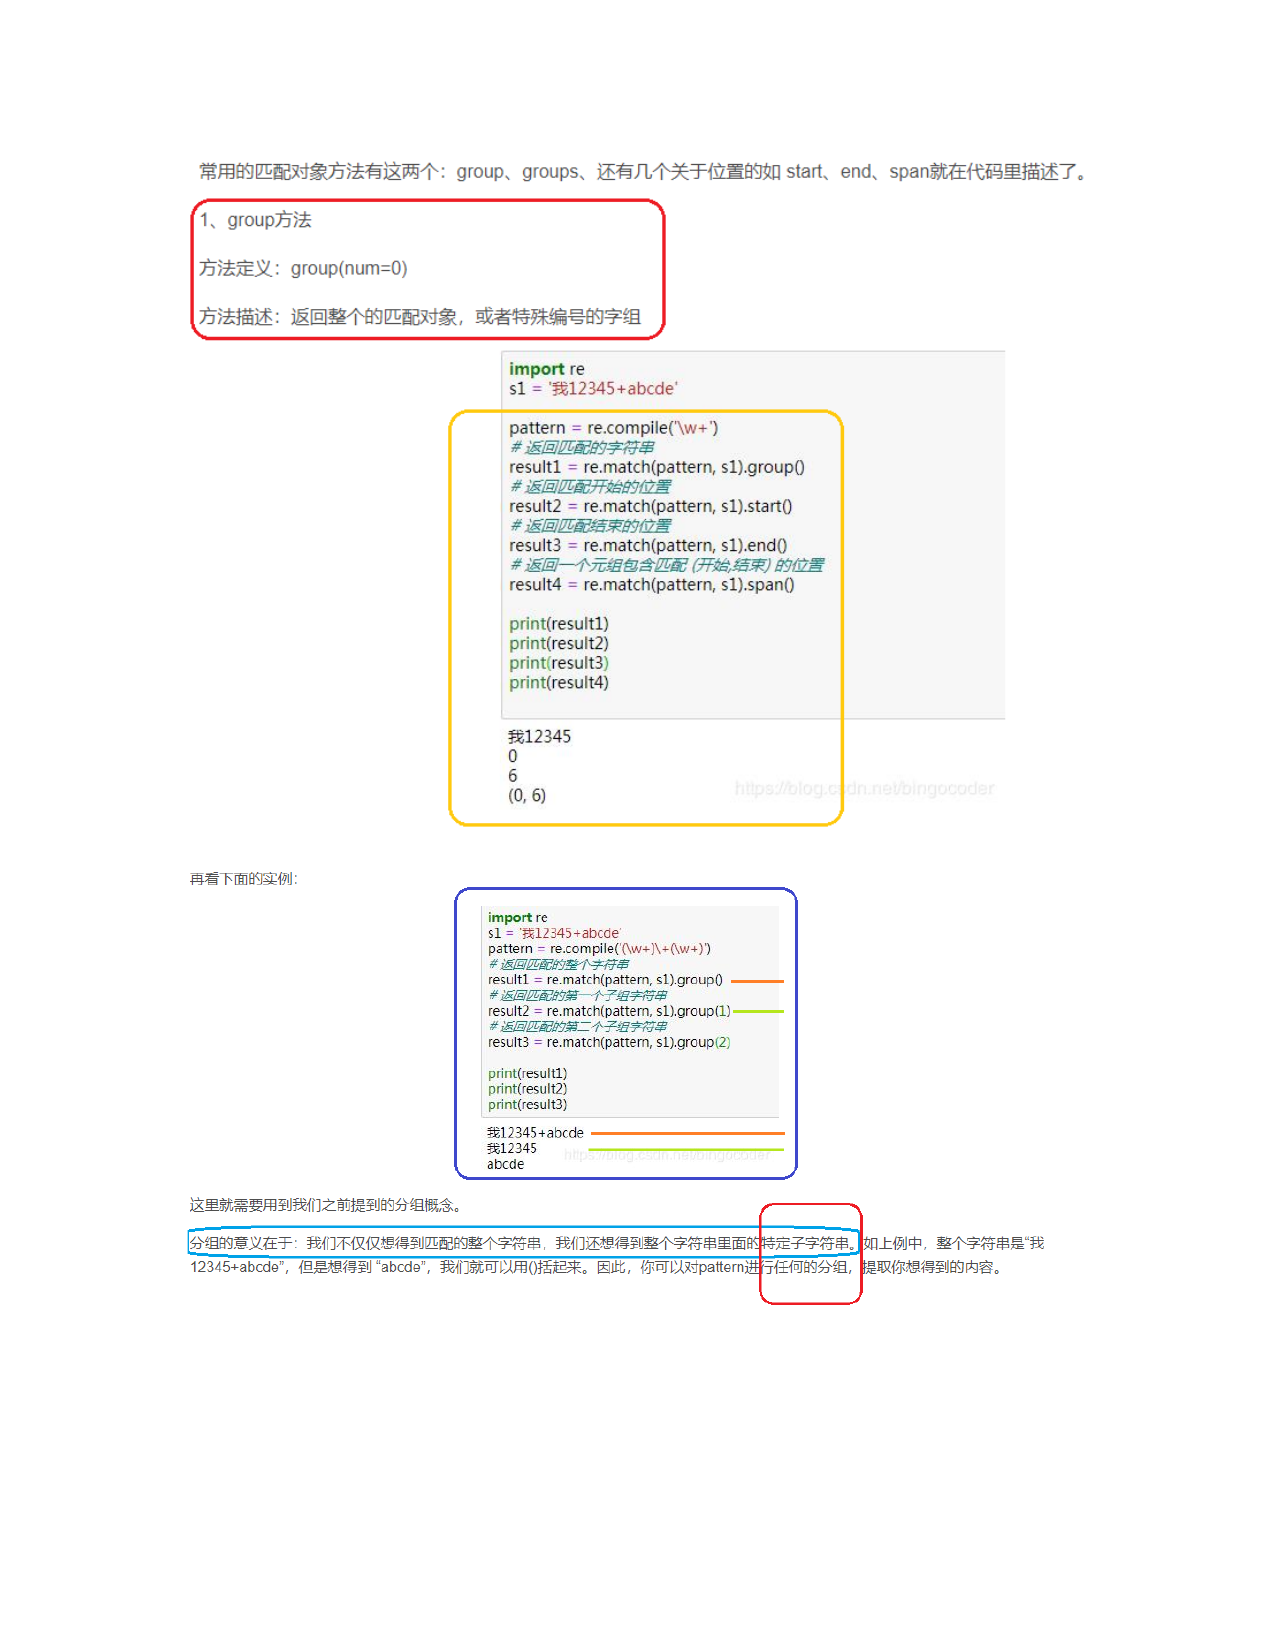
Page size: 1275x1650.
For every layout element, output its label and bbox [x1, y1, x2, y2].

picture [187, 150, 1087, 844]
picture [187, 862, 1087, 1314]
